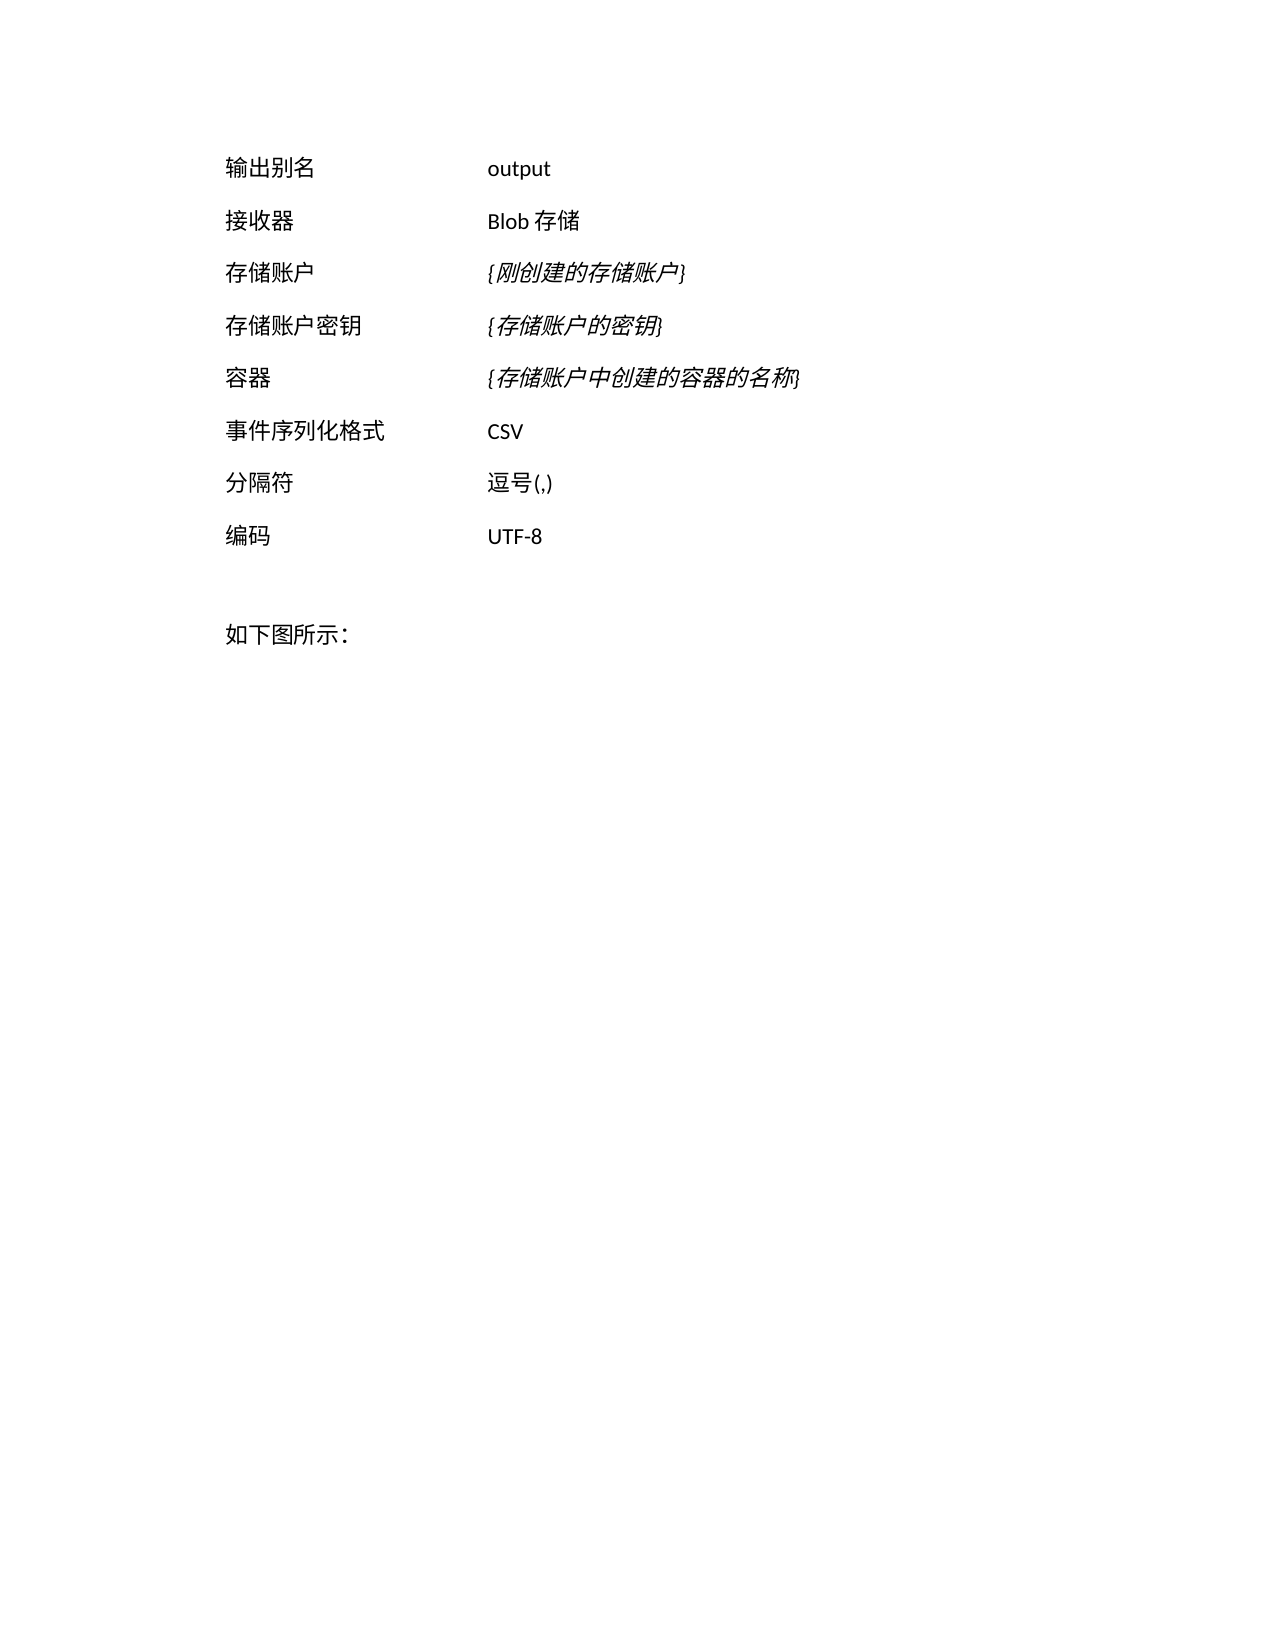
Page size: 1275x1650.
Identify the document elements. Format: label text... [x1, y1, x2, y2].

text 容器 {存储账户中创建的容器的名称} [187, 360, 1087, 393]
text 分隔符 逗号(,) [187, 465, 1087, 498]
text 事件序列化格式 CSV [187, 412, 1087, 446]
text 存储账户 {刚创建的存储账户} [187, 255, 1087, 288]
text 输出别名 output [187, 150, 1087, 183]
text 编码 UTF-8 [187, 517, 1087, 551]
text 接收器 Blob存储 [187, 202, 1087, 236]
text 存储账户密钥 {存储账户的密钥} [187, 307, 1087, 341]
text 如下图所示： [187, 617, 1087, 650]
